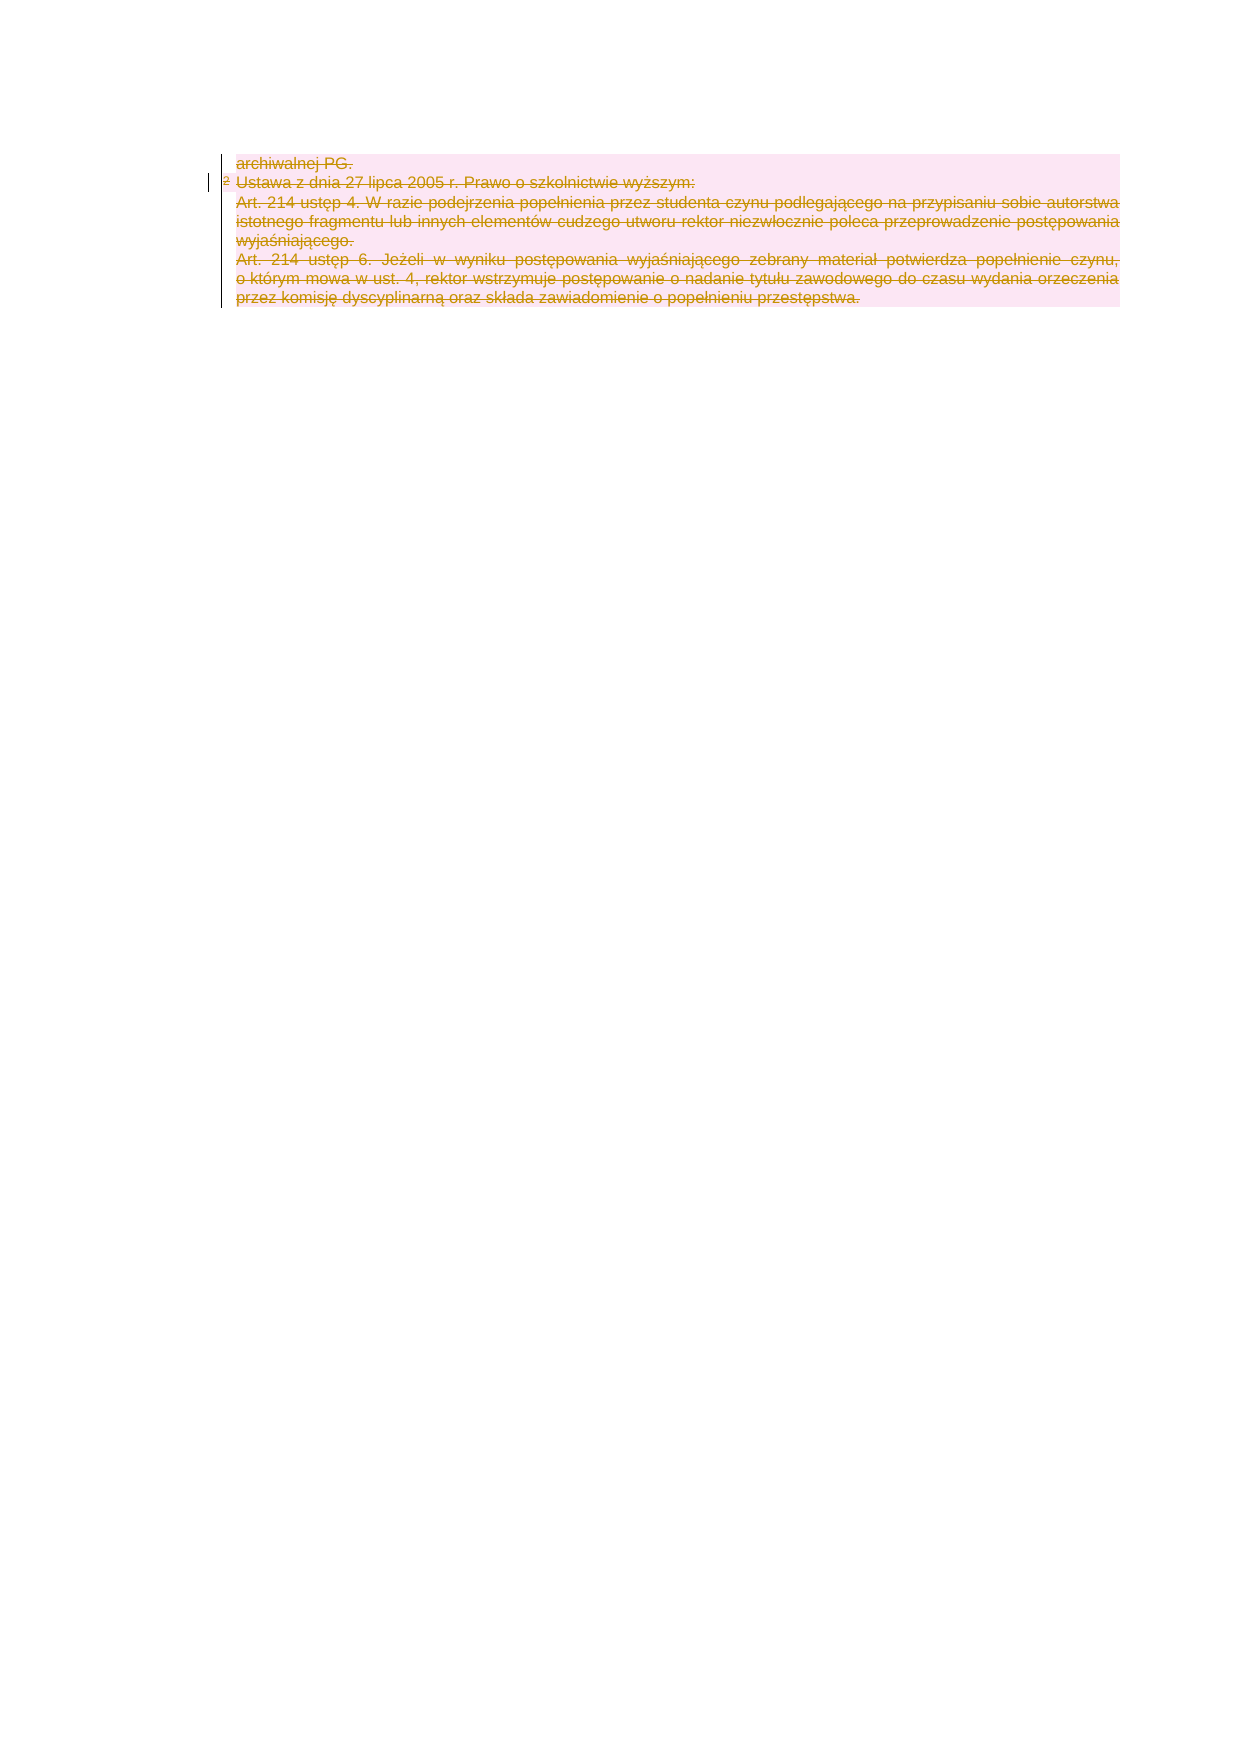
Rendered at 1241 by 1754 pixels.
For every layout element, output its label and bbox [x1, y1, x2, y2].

table_cell [136, 148, 1125, 308]
